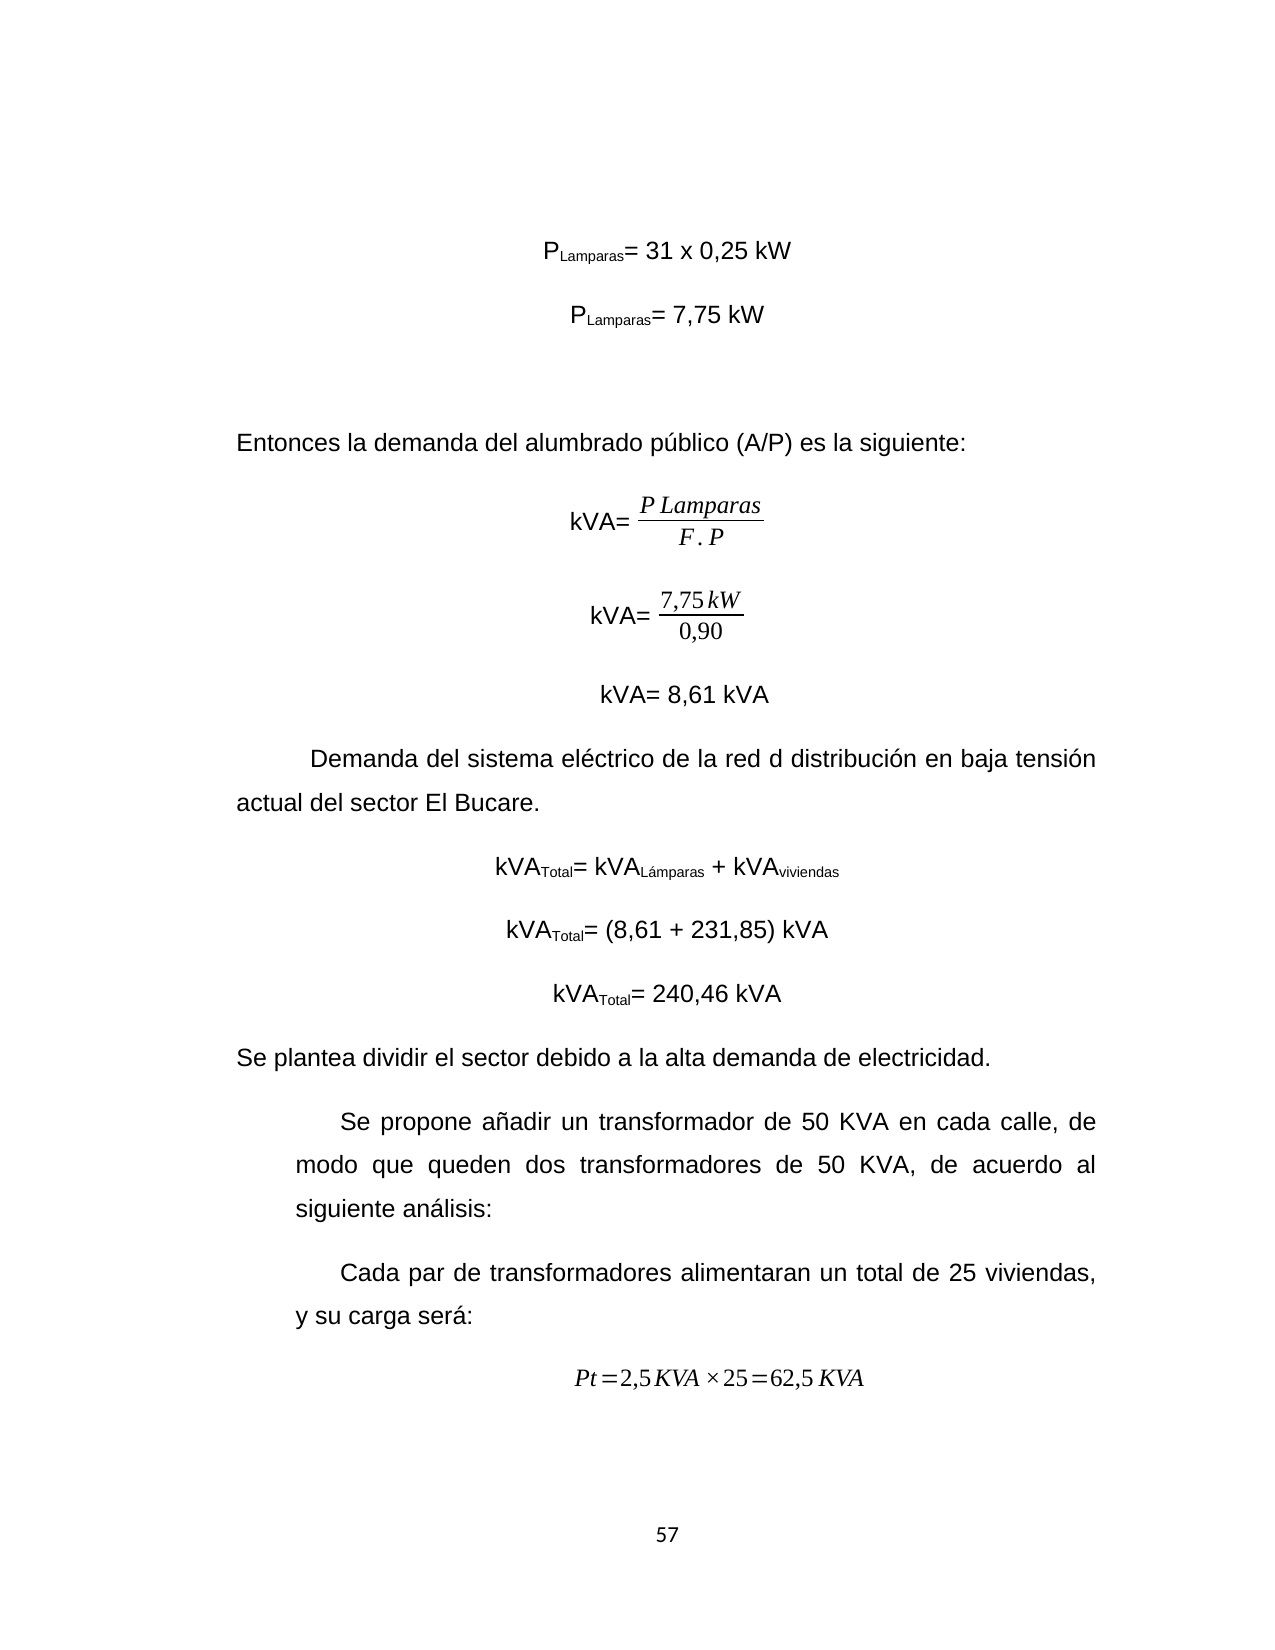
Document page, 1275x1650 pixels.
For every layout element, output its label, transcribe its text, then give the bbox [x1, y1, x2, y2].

text Se plantea dividir el sector debido a la alta demanda de electricidad. [236, 1043, 1098, 1072]
text PLamparas= 7,75 kW [236, 300, 1098, 329]
text Entonces la demanda del alumbrado público (A/P) es la siguiente: [236, 428, 1098, 457]
text kVATotal= 240,46 kVA [236, 979, 1098, 1008]
text kVATotal= kVALámparas + kVAviviendas [236, 851, 1098, 880]
text PLamparas= 31 x 0,25 kW [236, 236, 1098, 265]
text kVATotal= (8,61 + 231,85) kVA [236, 915, 1098, 944]
text kVA= 8,61 kVA [236, 680, 1098, 709]
text Se propone añadir un transformador de 50 KVA en cada calle, de modo que queden dos transformadores de 50 KVA, de acuerdo al siguiente análisis: [295, 1107, 1098, 1222]
text kVA= [236, 492, 1098, 551]
text Cada par de transformadores alimentaran un total de 25 viviendas, y su carga será: [295, 1257, 1098, 1329]
text Demanda del sistema eléctrico de la red d distribución en baja tensión actual del sector El Bucare. [236, 744, 1098, 816]
text kVA= [236, 586, 1098, 645]
